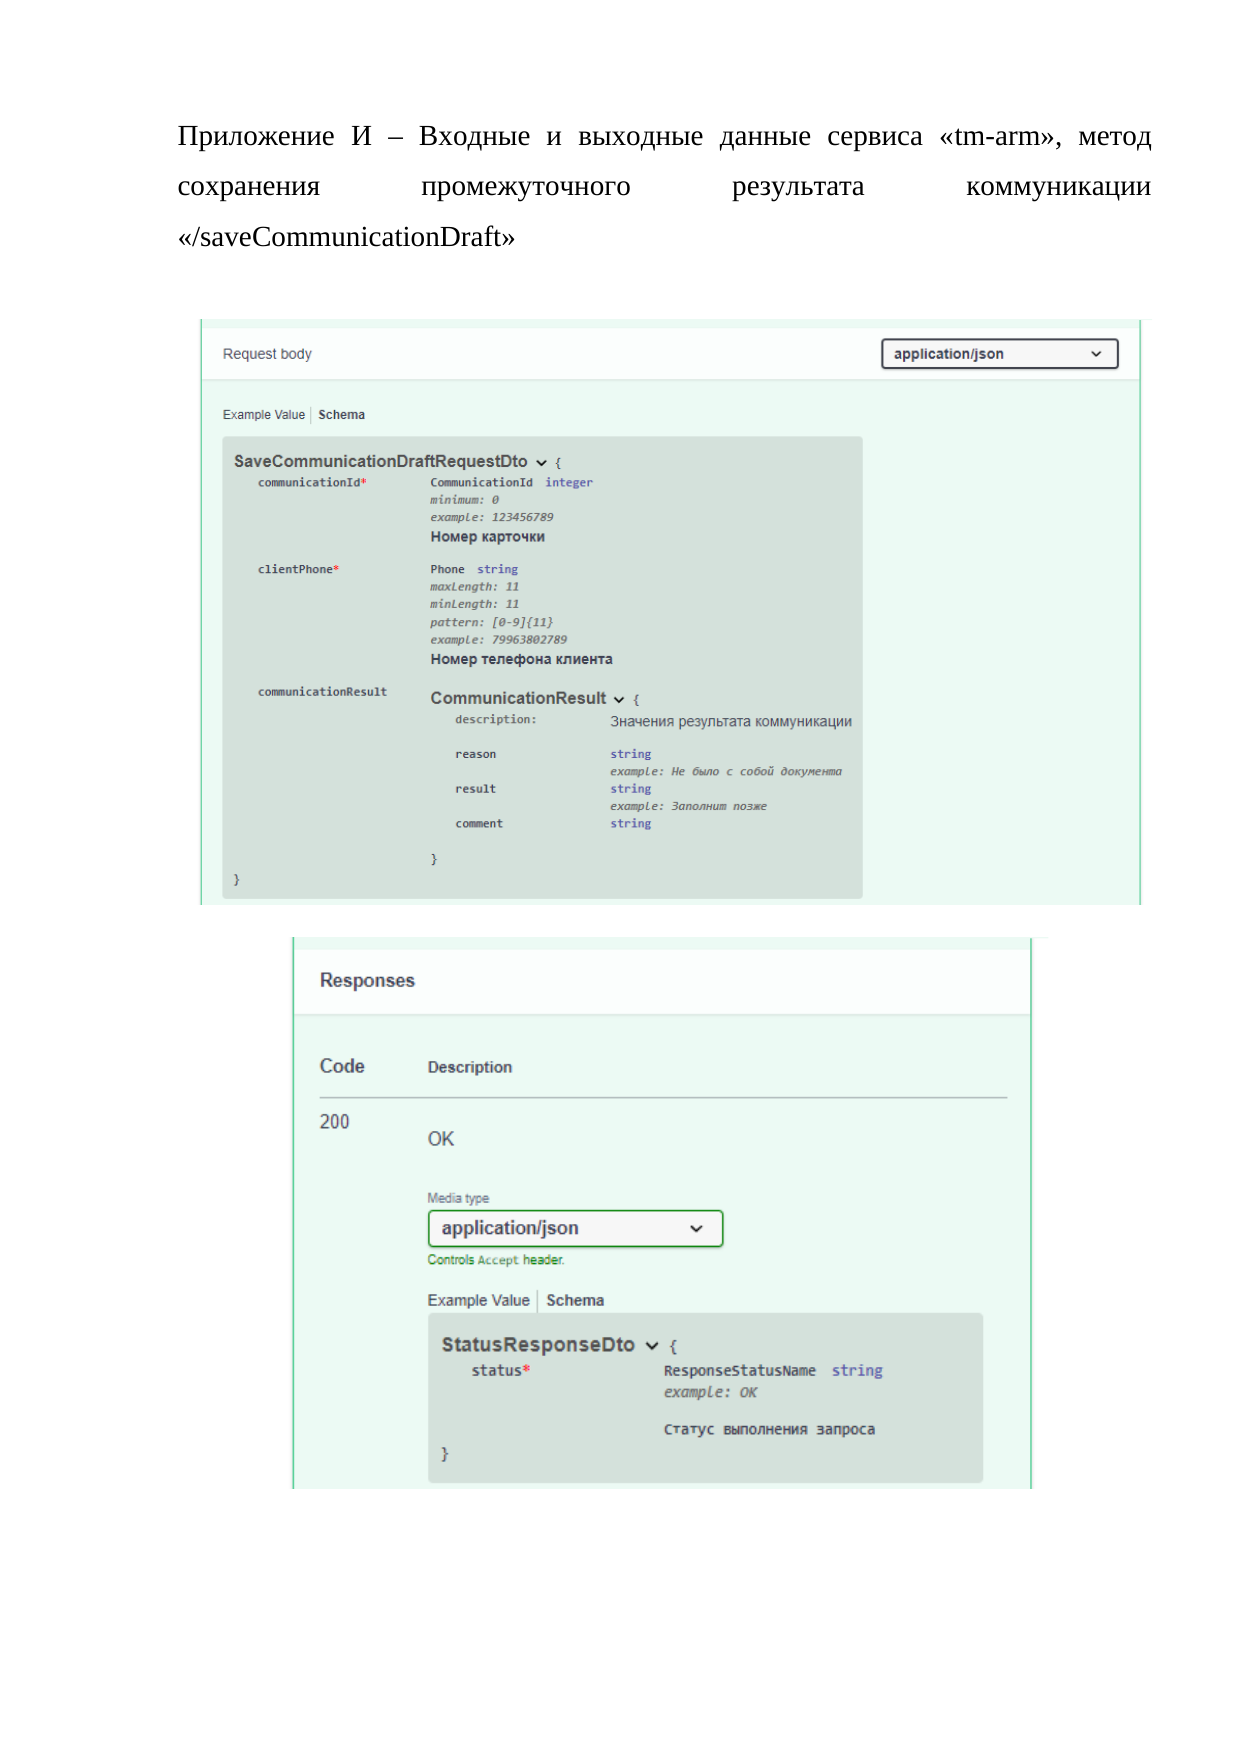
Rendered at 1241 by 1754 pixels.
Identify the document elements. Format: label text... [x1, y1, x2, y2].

subtitle Приложение И – Входные и выходные данные сервиса «tm-arm», метод сохранения промежуточного результата коммуникации «/saveCommunicationDraft» [177, 118, 1152, 252]
picture [177, 319, 1153, 905]
picture [280, 937, 1049, 1489]
